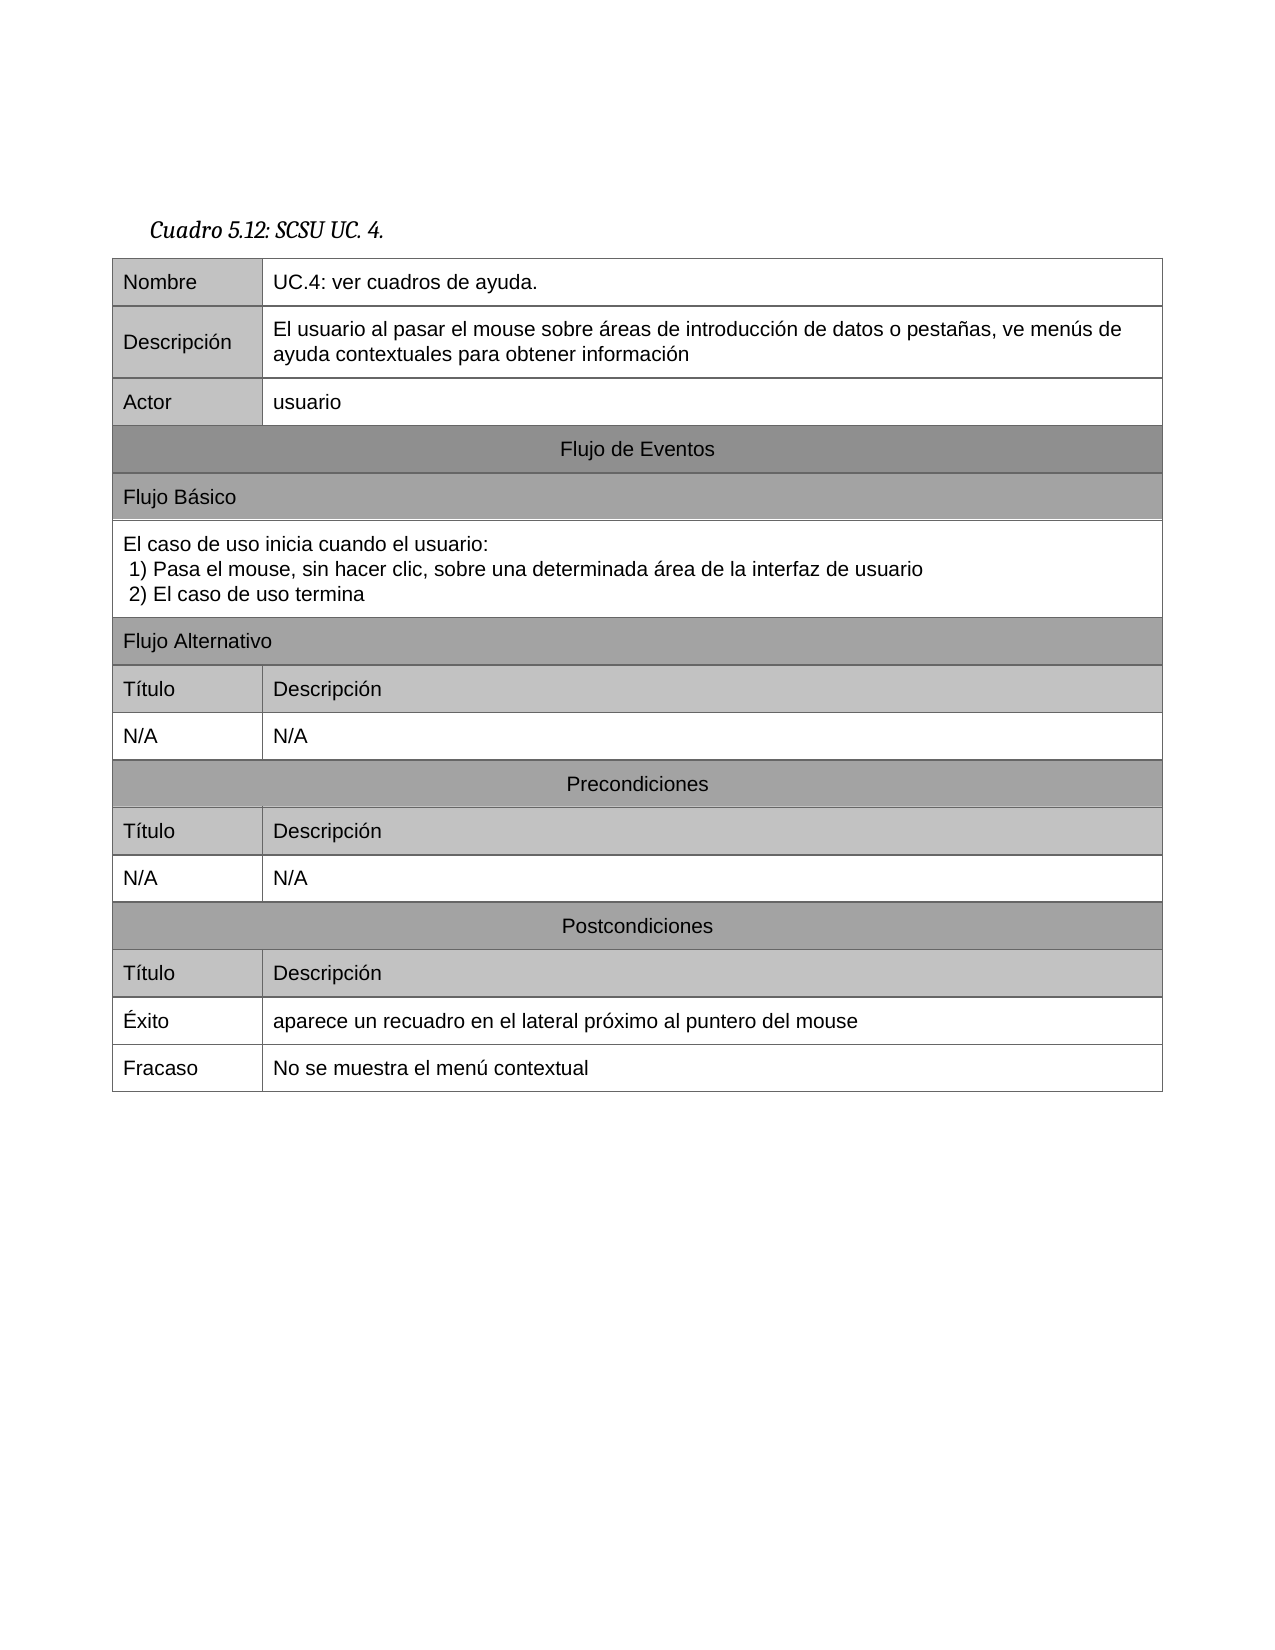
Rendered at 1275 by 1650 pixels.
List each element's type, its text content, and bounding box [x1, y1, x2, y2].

table_header UC.4: ver cuadros de ayuda. [263, 259, 1162, 305]
table_header Nombre [113, 259, 262, 305]
table_cell Descripción [113, 307, 262, 377]
table_cell usuario [263, 379, 1162, 425]
table_cell Título [113, 950, 262, 996]
table_cell N/A [263, 713, 1162, 759]
table_cell Título [113, 808, 262, 854]
table_cell N/A [263, 856, 1162, 901]
table_cell Título [113, 666, 262, 712]
table_cell Flujo de Eventos [113, 426, 1162, 472]
table_cell No se muestra el menú contextual [263, 1045, 1162, 1091]
table_cell El caso de uso inicia cuando el usuario: 1) Pasa el mouse, sin hacer clic, sobre una determinada área de la interfaz de usuario 2) El caso de uso termina [113, 521, 1162, 617]
table_cell N/A [113, 713, 262, 759]
table_cell aparece un recuadro en el lateral próximo al puntero del mouse [263, 998, 1162, 1043]
table_cell Descripción [263, 808, 1162, 854]
table_cell El usuario al pasar el mouse sobre áreas de introducción de datos o pestañas, ve menús de ayuda contextuales para obtener información [263, 307, 1162, 377]
table_cell N/A [113, 856, 262, 901]
table_cell Descripción [263, 666, 1162, 712]
table_cell Flujo Básico [113, 474, 1162, 519]
table_cell Actor [113, 379, 262, 425]
text Cuadro 5.12: SCSU UC. 4. [150, 216, 1125, 245]
table_cell Precondiciones [113, 761, 1162, 806]
table_cell Flujo Alternativo [113, 618, 1162, 664]
table_cell Descripción [263, 950, 1162, 996]
table_cell Postcondiciones [113, 903, 1162, 949]
table_cell Éxito [113, 998, 262, 1043]
table_cell Fracaso [113, 1045, 262, 1091]
